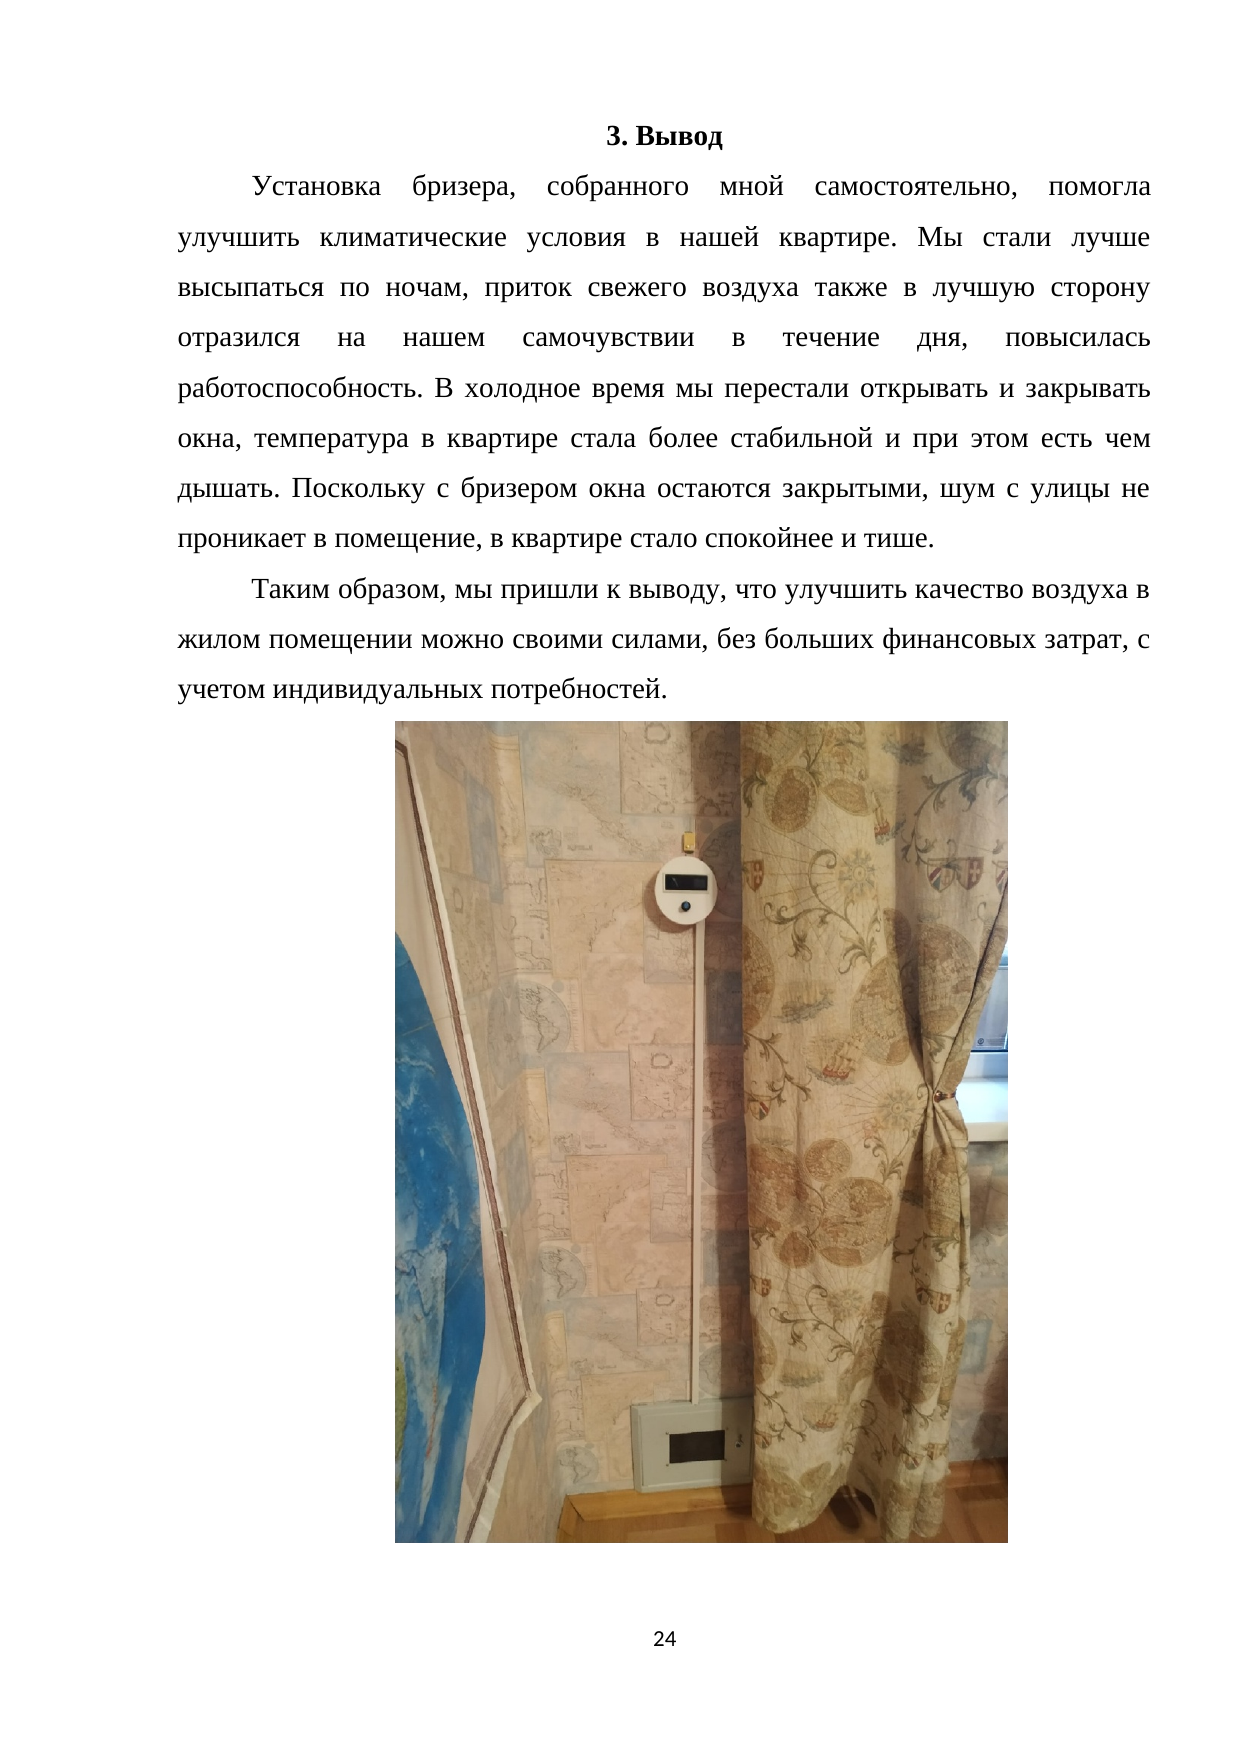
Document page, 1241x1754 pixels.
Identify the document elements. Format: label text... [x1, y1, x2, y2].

text Таким образом, мы пришли к выводу, что улучшить качество воздуха в жилом помещении можно своими силами, без больших финансовых затрат, с учетом индивидуальных потребностей. [177, 571, 1152, 705]
subtitle 3. Вывод [177, 118, 1152, 152]
text Установка бризера, собранного мной самостоятельно, помогла улучшить климатические условия в нашей квартире. Мы стали лучше высыпаться по ночам, приток свежего воздуха также в лучшую сторону отразился на нашем самочувствии в течение дня, повысилась работоспособность. В холодное время мы перестали открывать и закрывать окна, температура в квартире стала более стабильной и при этом есть чем дышать. Поскольку с бризером окна остаются закрытыми, шум с улицы не проникает в помещение, в квартире стало спокойнее и тише. [177, 168, 1152, 554]
picture [395, 721, 1008, 1543]
